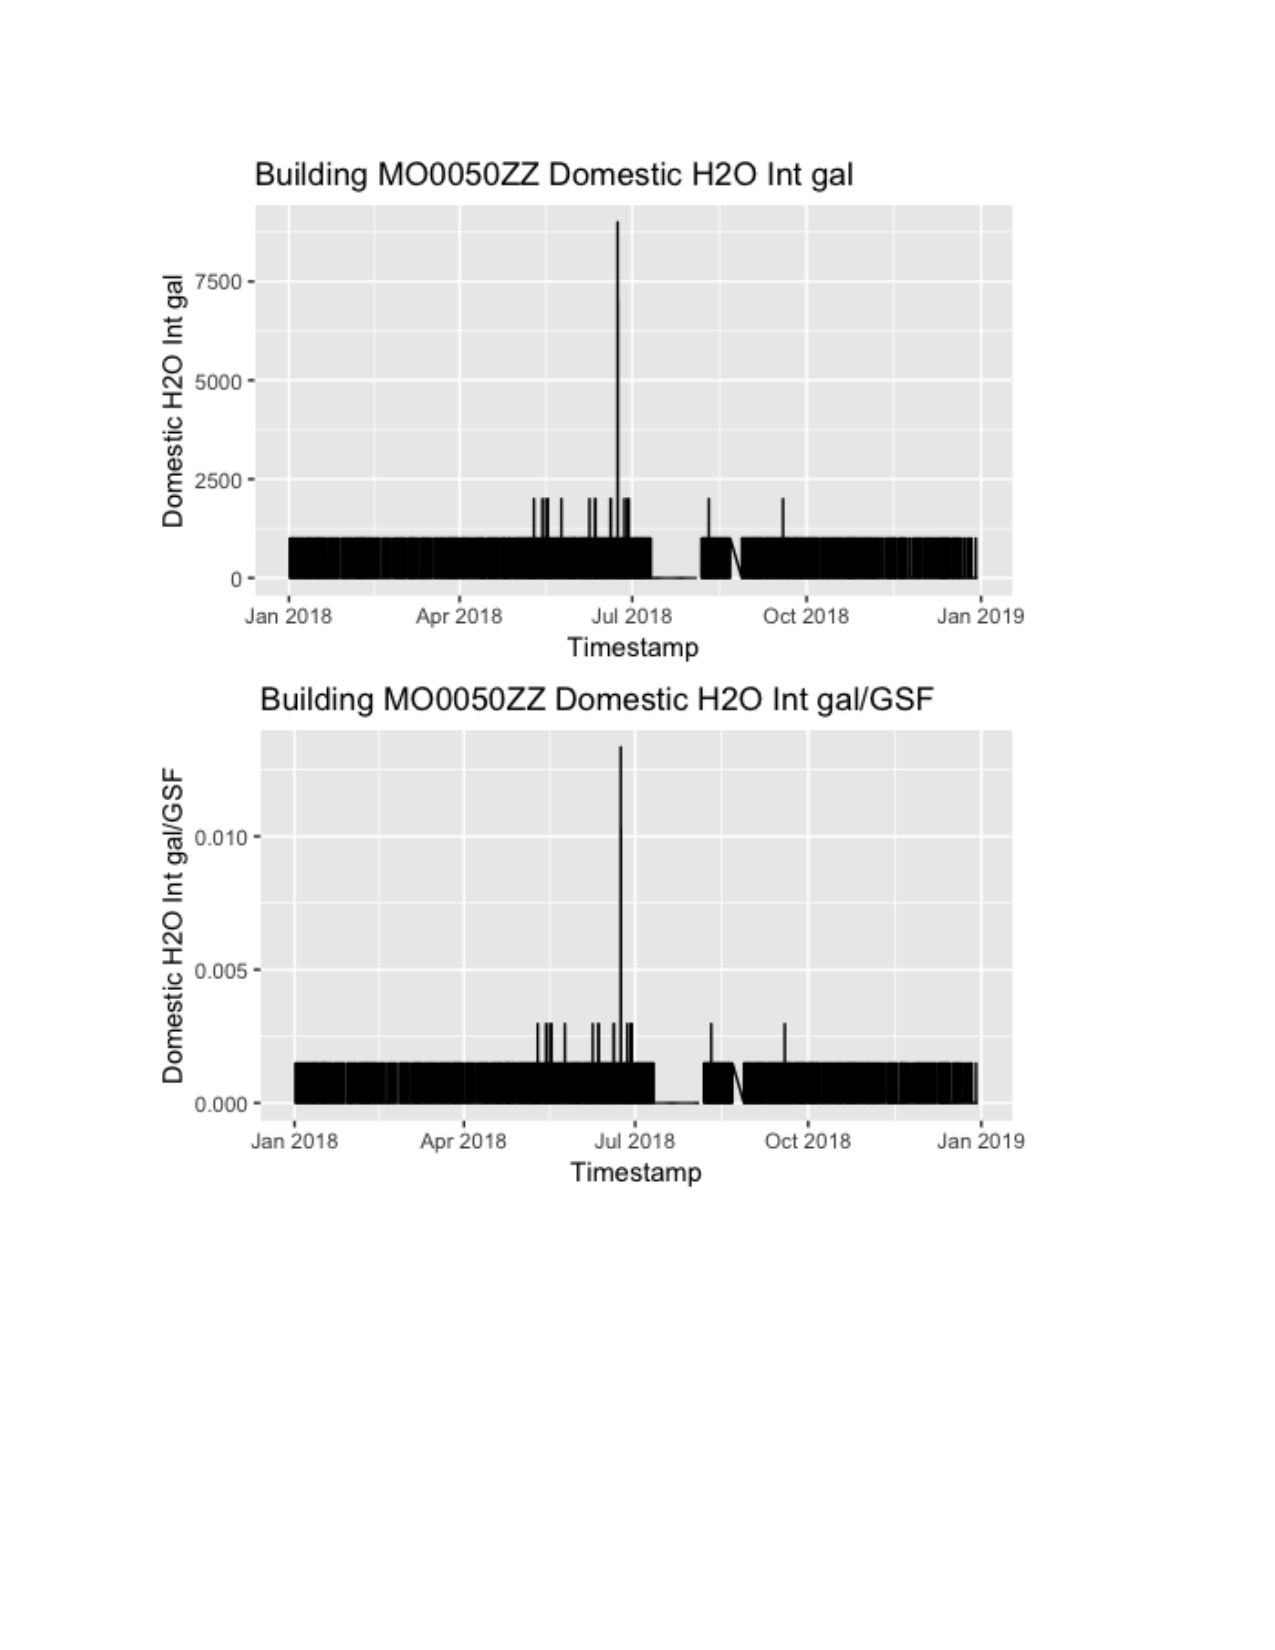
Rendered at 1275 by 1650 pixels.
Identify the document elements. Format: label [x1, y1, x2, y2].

picture [150, 150, 1025, 1200]
